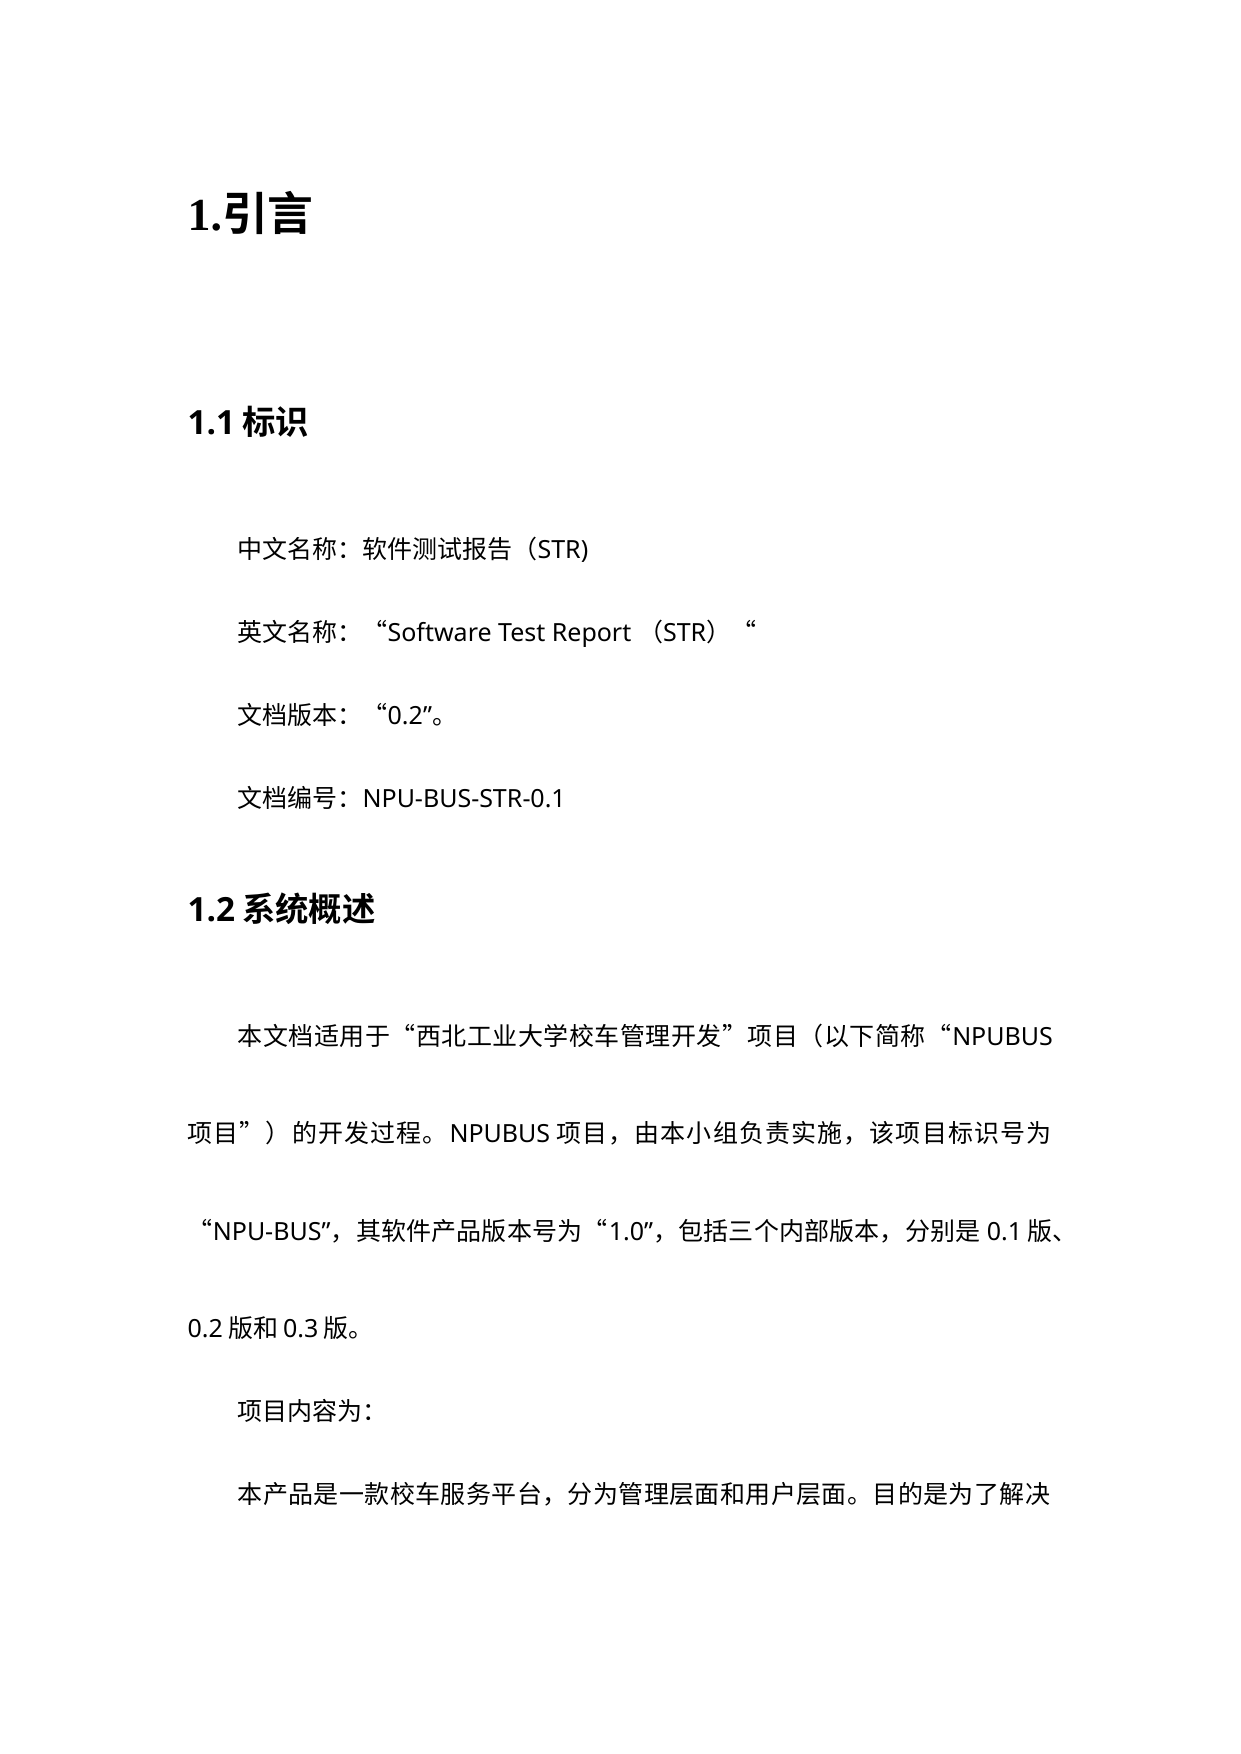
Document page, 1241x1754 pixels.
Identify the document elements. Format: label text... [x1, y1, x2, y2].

subtitle 1.引言 [187, 162, 1053, 259]
text 文档编号：NPU-BUS-STR-0.1 [187, 764, 1053, 829]
text 项目内容为： [187, 1377, 1053, 1442]
text 中文名称：软件测试报告（STR) [187, 515, 1053, 580]
text 本文档适用于“西北工业大学校车管理开发”项目（以下简称“NPUBUS项目”）的开发过程。NPUBUS项目，由本小组负责实施，该项目标识号为“NPU-BUS”，其软件产品版本号为“1.0”，包括三个内部版本，分别是0.1版、0.2版和0.3版。 [187, 1002, 1053, 1359]
text 文档版本：“”。 [187, 681, 1053, 746]
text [187, 1461, 1053, 1526]
text 英文名称：“Software Test Report （STR）“ [187, 598, 1053, 663]
subtitle 1.1标识 [187, 387, 1053, 452]
subtitle 1.2系统概述 [187, 874, 1053, 939]
